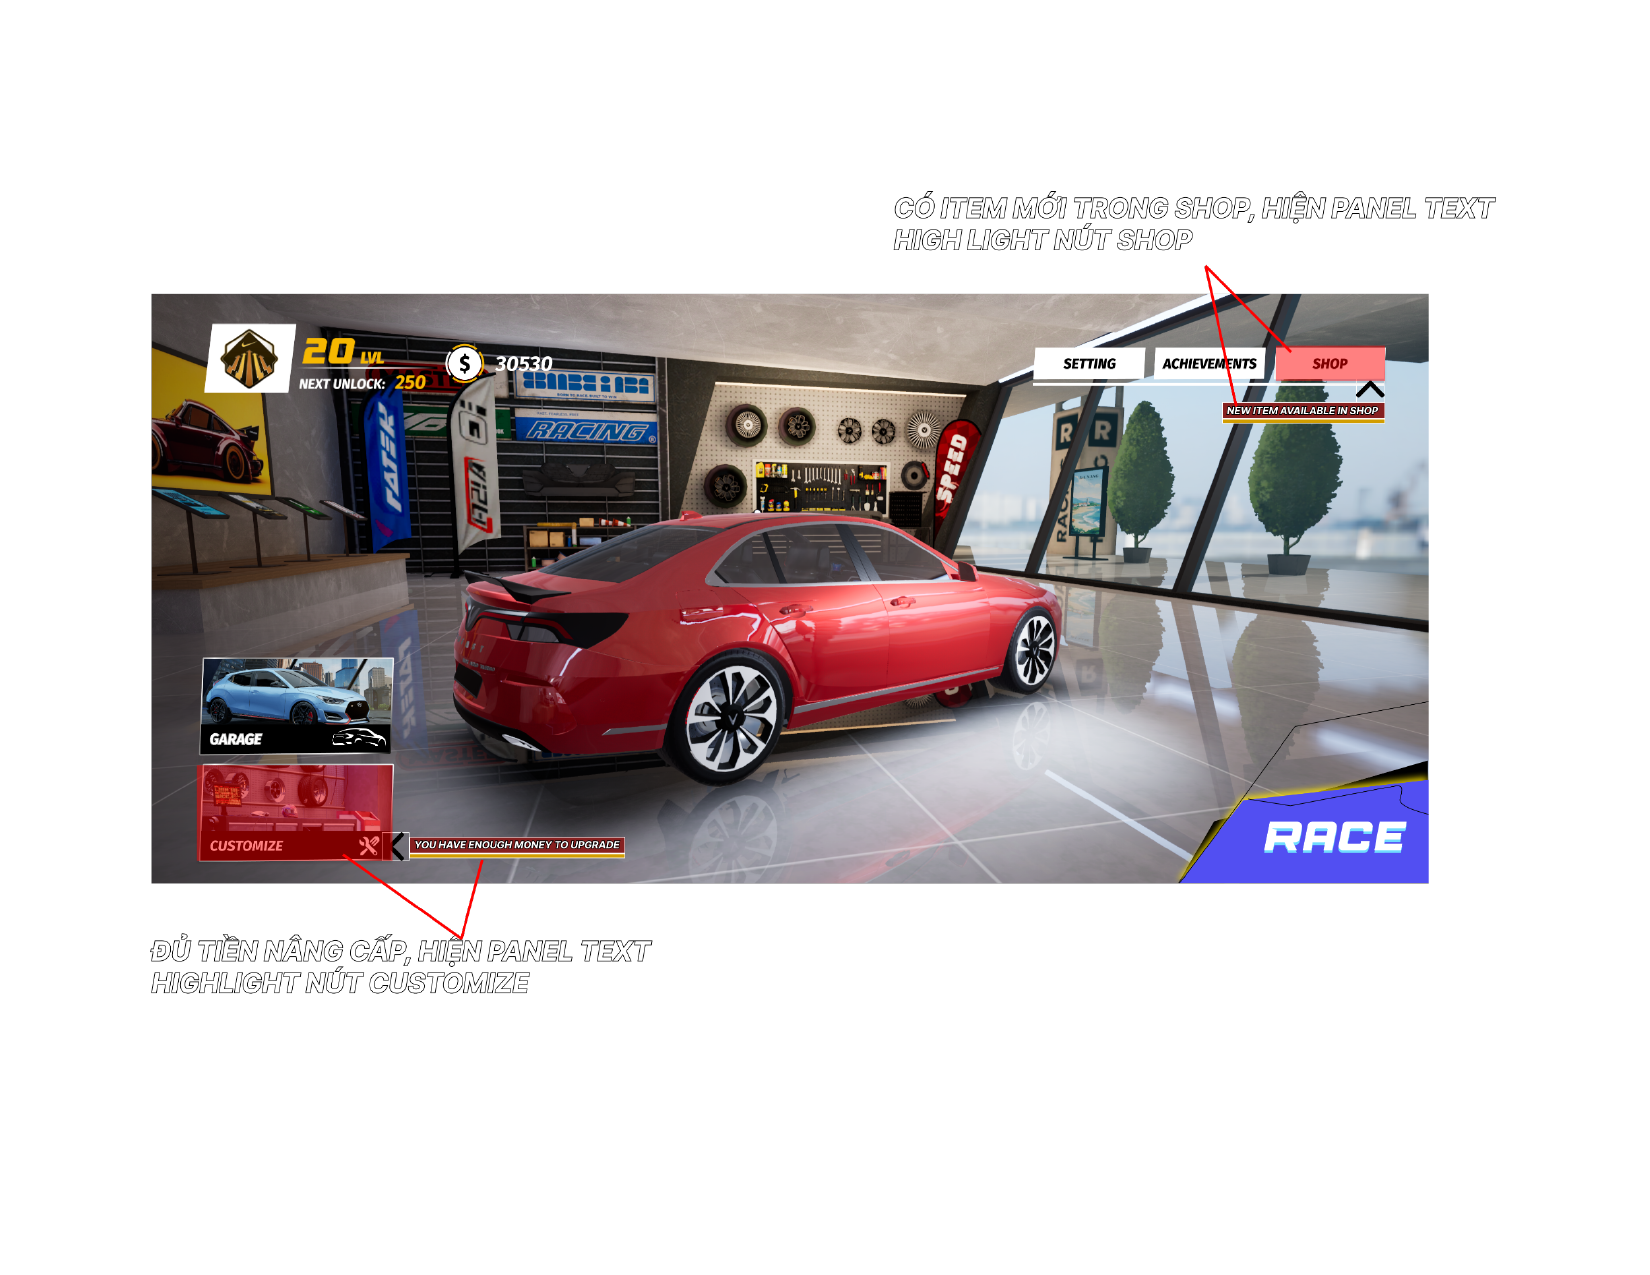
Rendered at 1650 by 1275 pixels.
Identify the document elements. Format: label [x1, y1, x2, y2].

picture [150, 191, 1500, 998]
